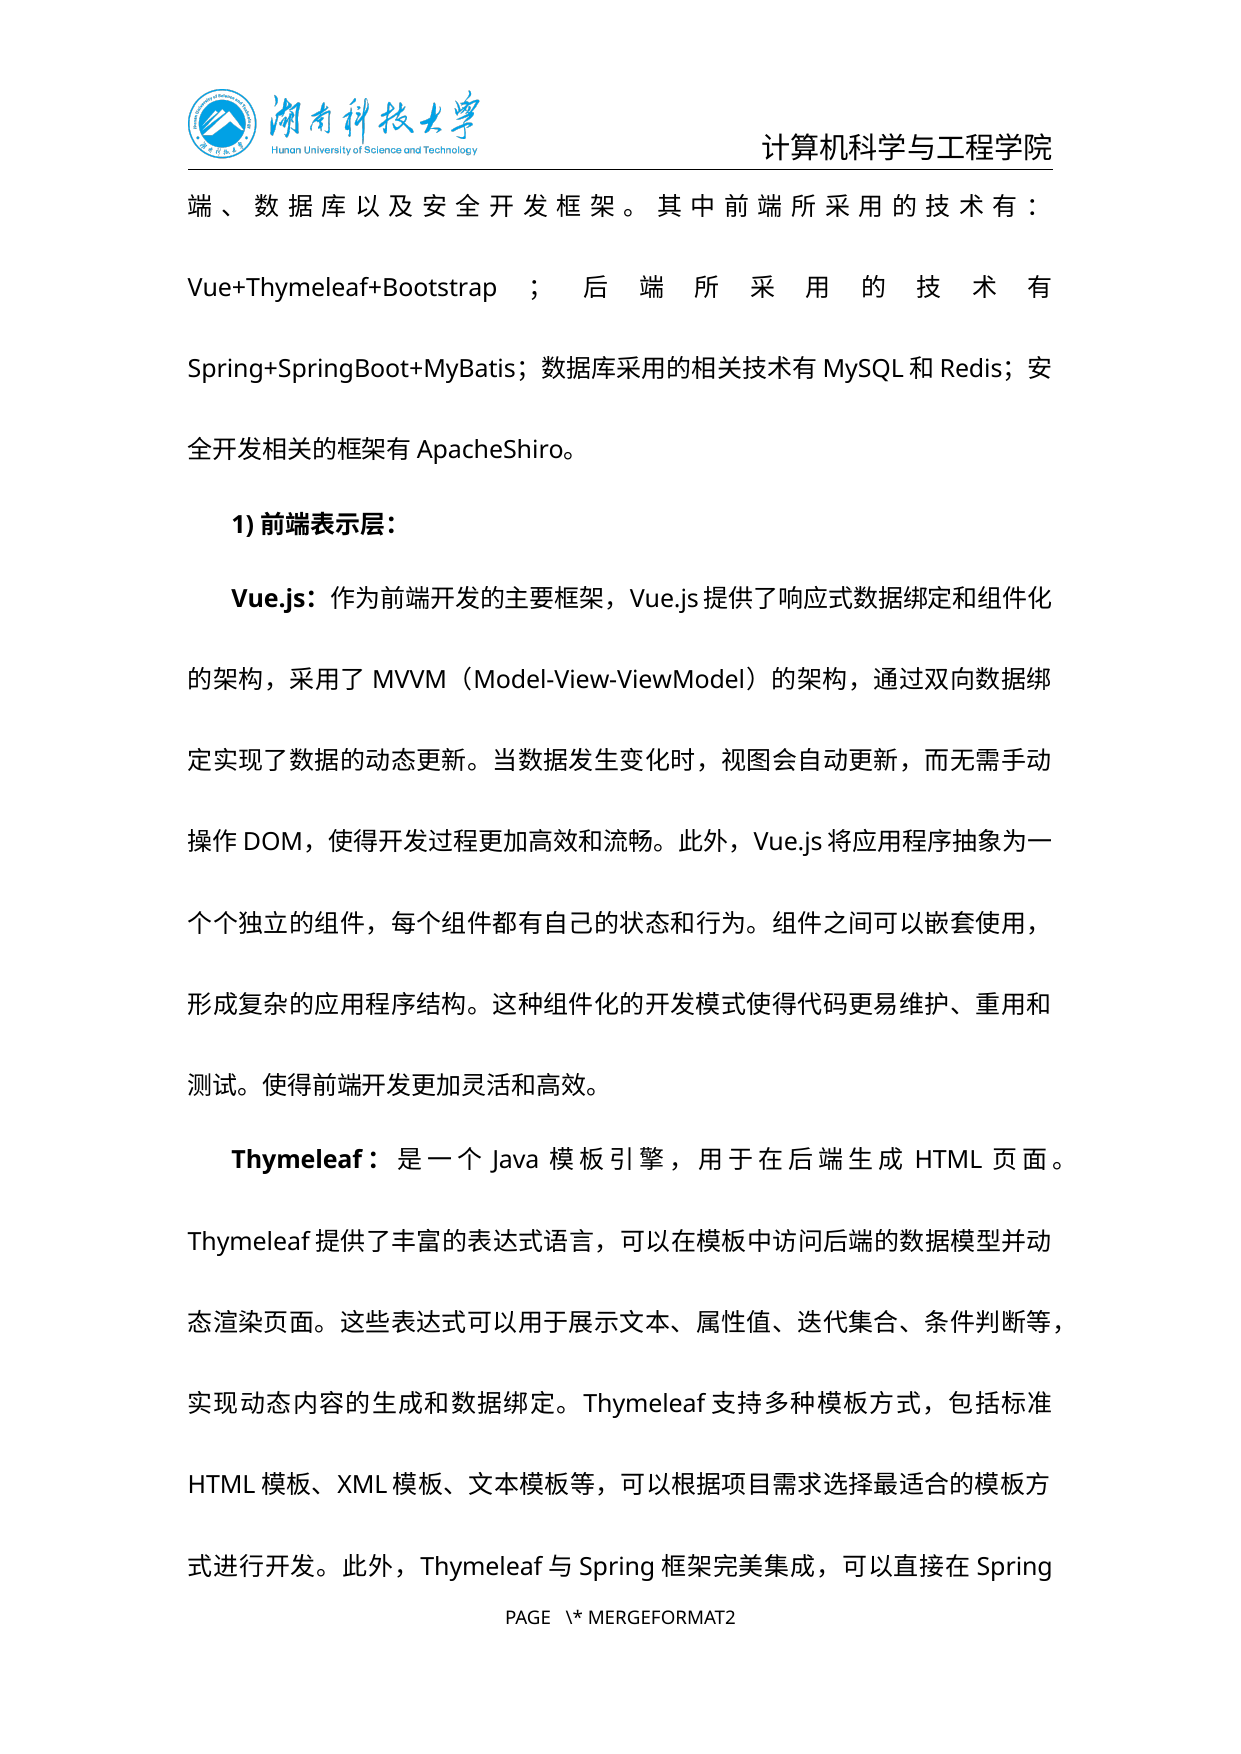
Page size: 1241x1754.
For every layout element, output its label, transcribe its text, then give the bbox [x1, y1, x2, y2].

text Vue.js：作为前端开发的主要框架，Vue.js提供了响应式数据绑定和组件化的架构，采用了MVVM（Model-View-ViewModel）的架构，通过双向数据绑定实现了数据的动态更新。当数据发生变化时，视图会自动更新，而无需手动操作DOM，使得开发过程更加高效和流畅。此外，Vue.js将应用程序抽象为一个个独立的组件，每个组件都有自己的状态和行为。组件之间可以嵌套使用，形成复杂的应用程序结构。这种组件化的开发模式使得代码更易维护、重用和测试。使得前端开发更加灵活和高效。 [187, 564, 1053, 1116]
picture [187, 88, 480, 159]
text 1) 前端表示层： [187, 490, 1053, 555]
